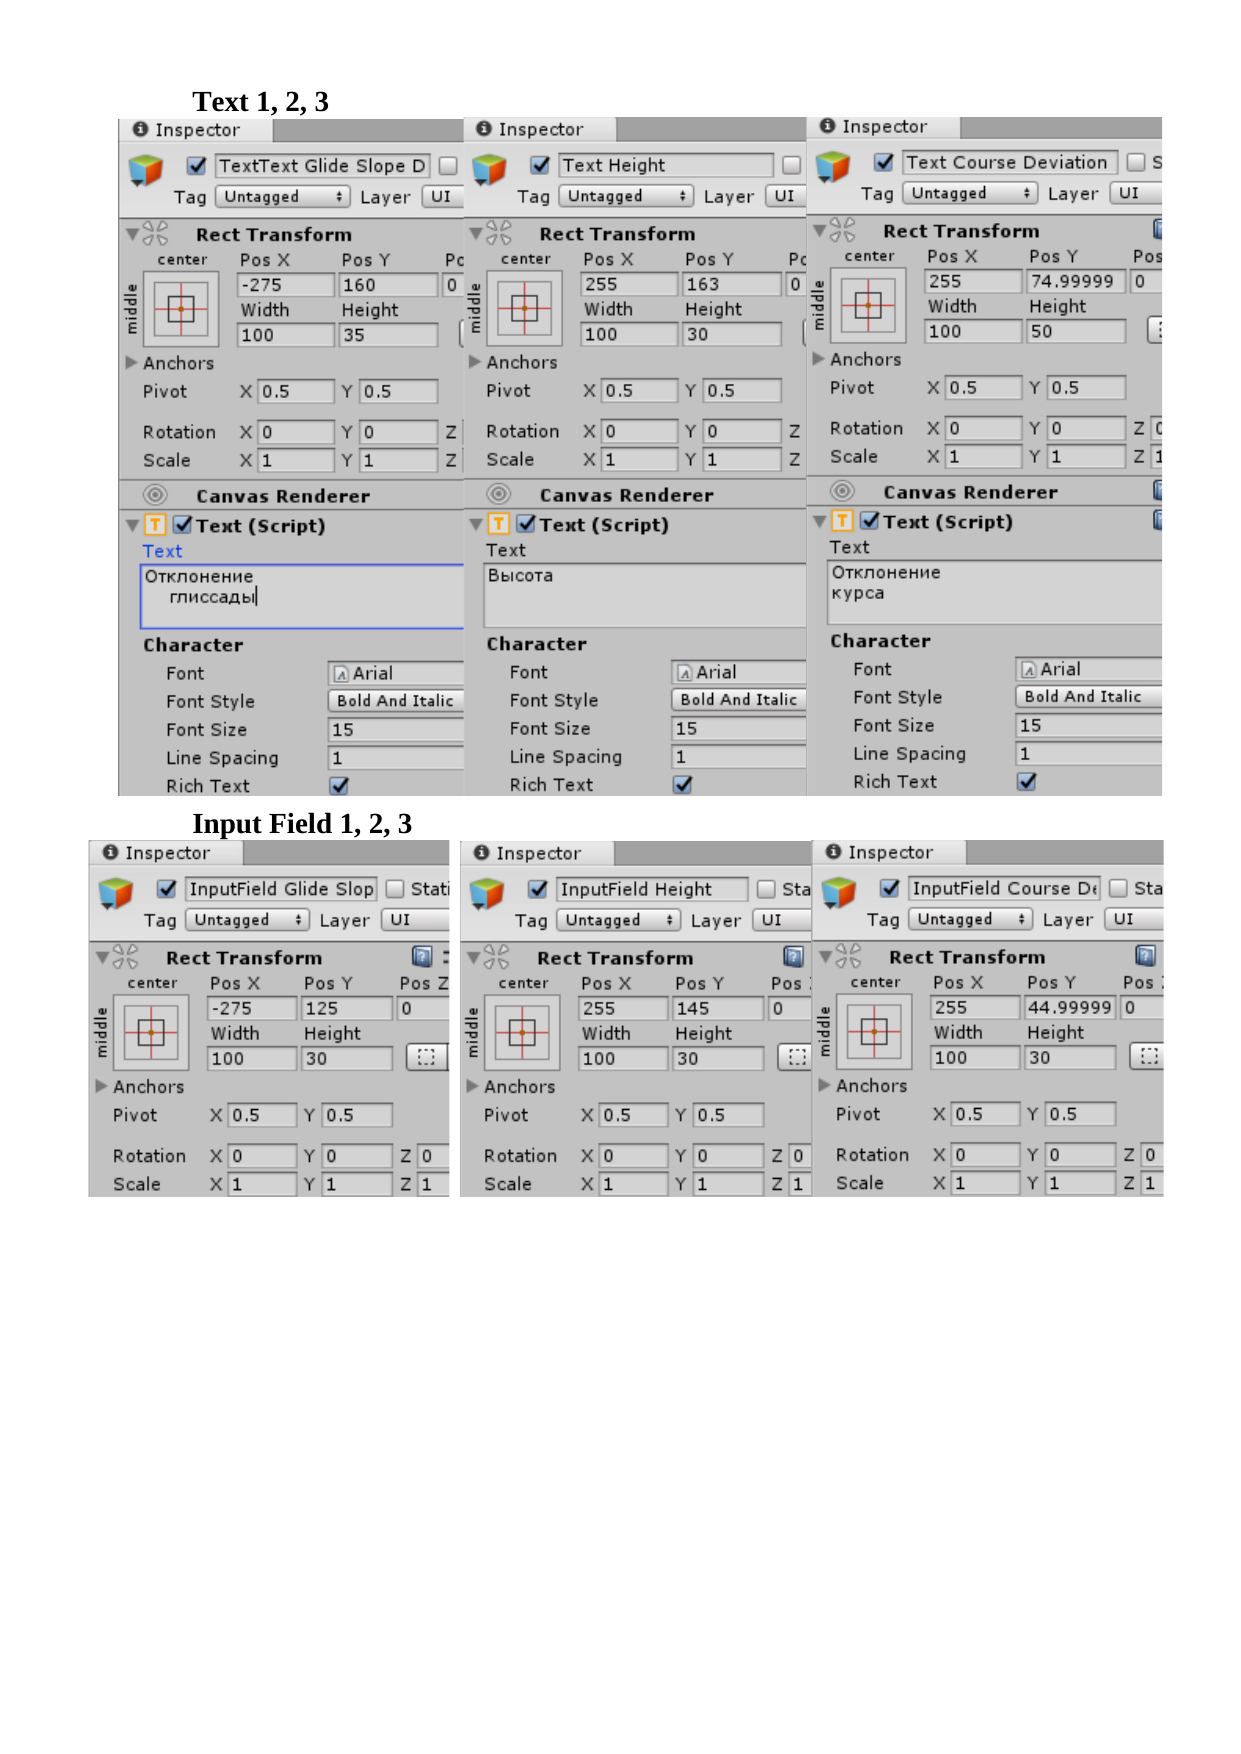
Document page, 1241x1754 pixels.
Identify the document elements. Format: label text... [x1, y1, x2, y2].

picture [460, 840, 1164, 1197]
text Text 1, 2, 3 [192, 84, 1181, 118]
picture [118, 117, 1163, 796]
text Input Field 1, 2, 3 [192, 806, 1181, 840]
picture [88, 840, 450, 1197]
